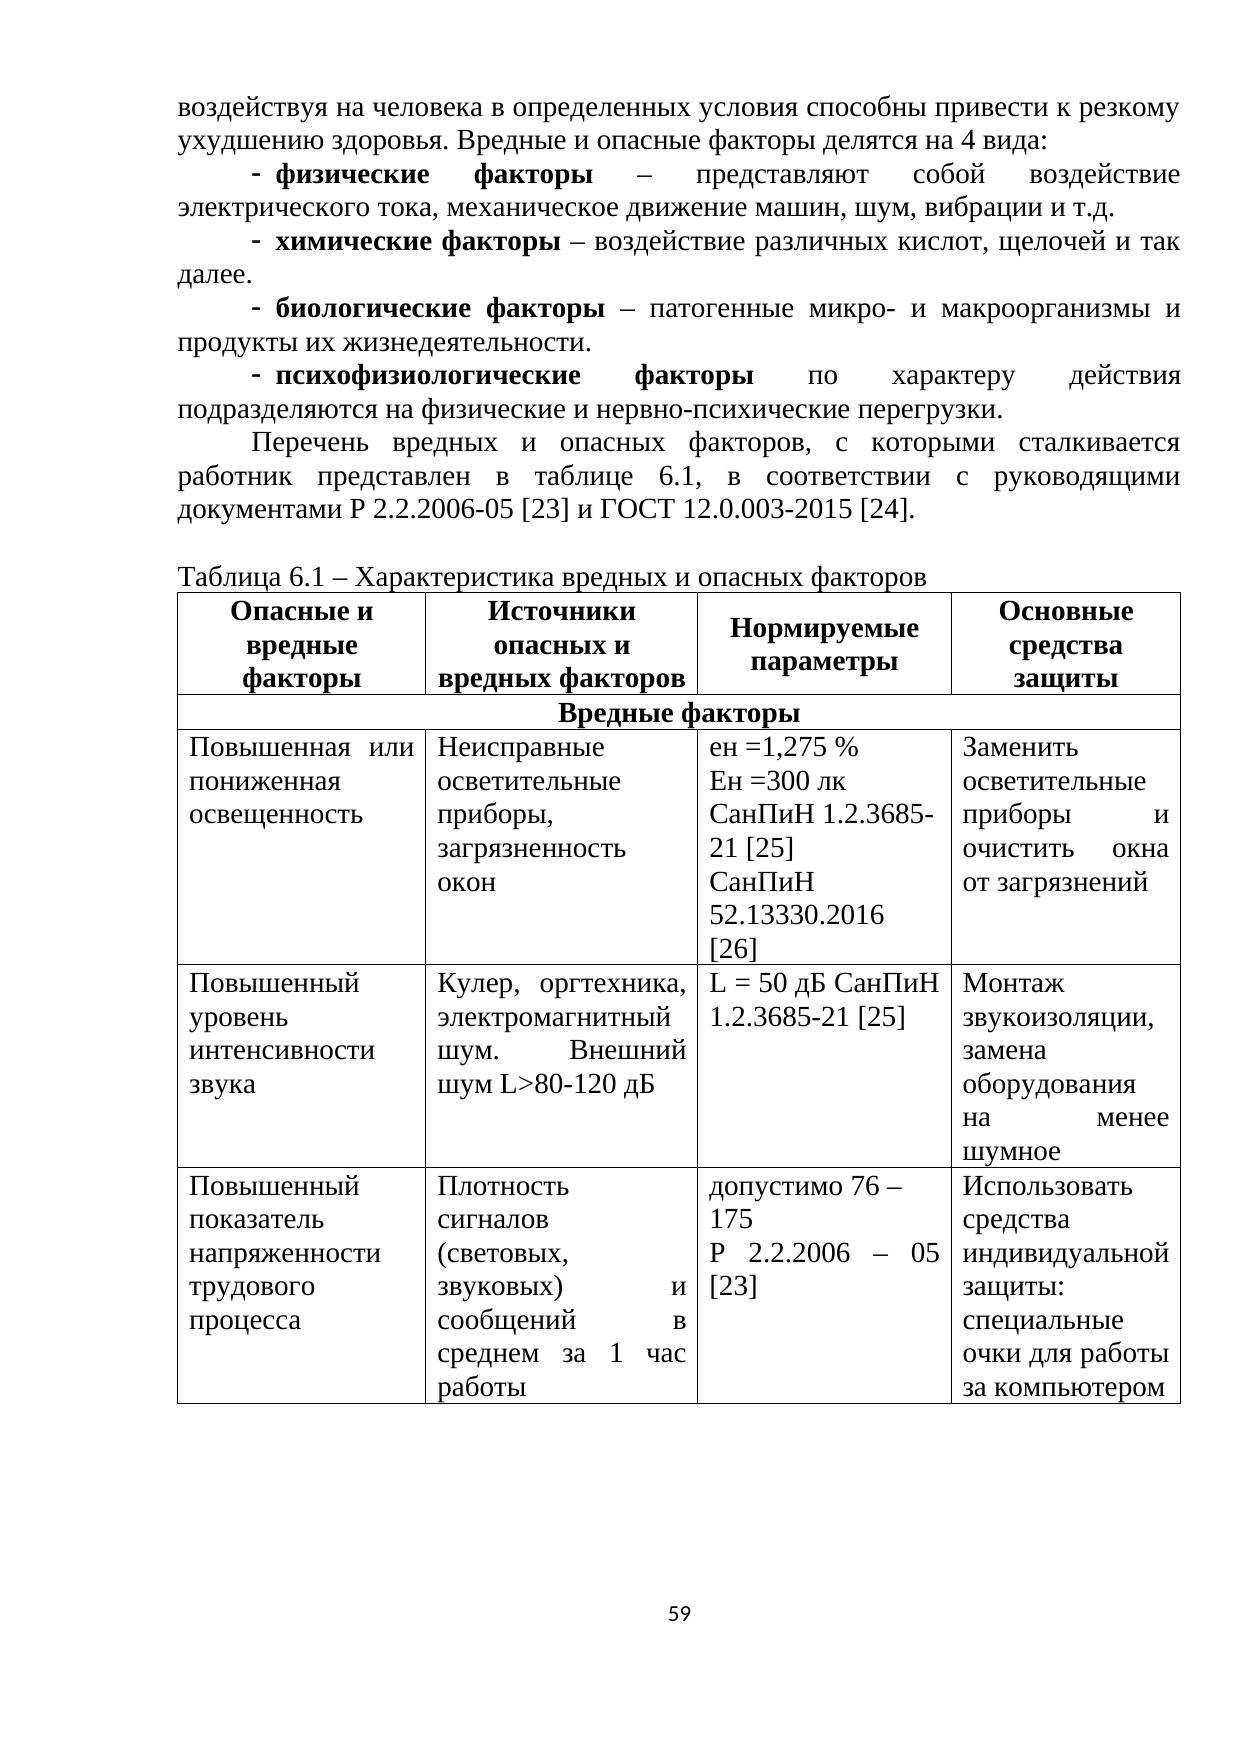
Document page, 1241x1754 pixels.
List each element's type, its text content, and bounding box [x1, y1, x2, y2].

list биологические факторы – патогенные микро- и макроорганизмы и продукты их жизнедеятельности. [177, 290, 1181, 357]
list химические факторы – воздействие различных кислот, щелочей и так далее. [177, 223, 1181, 290]
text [177, 89, 1181, 156]
table_cell Использовать средства индивидуальной защиты: специальные очки для работы за компьютером [952, 1168, 1180, 1402]
table_cell Заменить осветительные приборы и очистить окна от загрязнений [952, 730, 1180, 964]
table_header Нормируемые параметры [698, 593, 951, 694]
table_cell Плотность сигналов (световых, звуковых) и сообщений в среднем за 1 час работы [426, 1168, 697, 1402]
table_cell Неисправные осветительные приборы, загрязненность окон [426, 730, 697, 964]
table_cell допустимо 76 – 175 Р 2.2.2006 – 05 [23] [698, 1168, 951, 1402]
table_header Источники опасных и вредных факторов [426, 593, 697, 694]
table_cell Повышенный уровень интенсивности звука [178, 965, 425, 1167]
table_cell Вредные факторы [178, 695, 1180, 728]
text Перечень вредных и опасных факторов, с которыми сталкивается работник представлен в таблице 6.1, в соответствии с руководящими документами Р 2.2.2006-05 [23] и ГОСТ 12.0.003-2015 [24]. [177, 424, 1181, 525]
list физические факторы – представляют собой воздействие электрического тока, механическое движение машин, шум, вибрации и т.д. [177, 156, 1181, 223]
table_cell Повышенная или пониженная освещенность [178, 730, 425, 964]
table_cell Повышенный показатель напряженности трудового процесса [178, 1168, 425, 1402]
table_cell L = 50 дБ СанПиН 1.2.3685-21 [25] [698, 965, 951, 1167]
table_cell ен =1,275 % Ен =300 лк СанПиН 1.2.3685-21 [25] СанПиН 52.13330.2016 [26] [698, 730, 951, 964]
table_header Опасные и вредные факторы [178, 593, 425, 694]
table_cell Монтаж звукоизоляции, замена оборудования на менее шумное [952, 965, 1180, 1167]
list психофизиологические факторы по характеру действия подразделяются на физические и нервно-психические перегрузки. [177, 357, 1181, 424]
table_cell Кулер, оргтехника, электромагнитный шум. Внешний шум L>80-120 дБ [426, 965, 697, 1167]
table_header Основные средства защиты [952, 593, 1180, 694]
text Таблица 6.1 – Характеристика вредных и опасных факторов [177, 559, 1181, 592]
